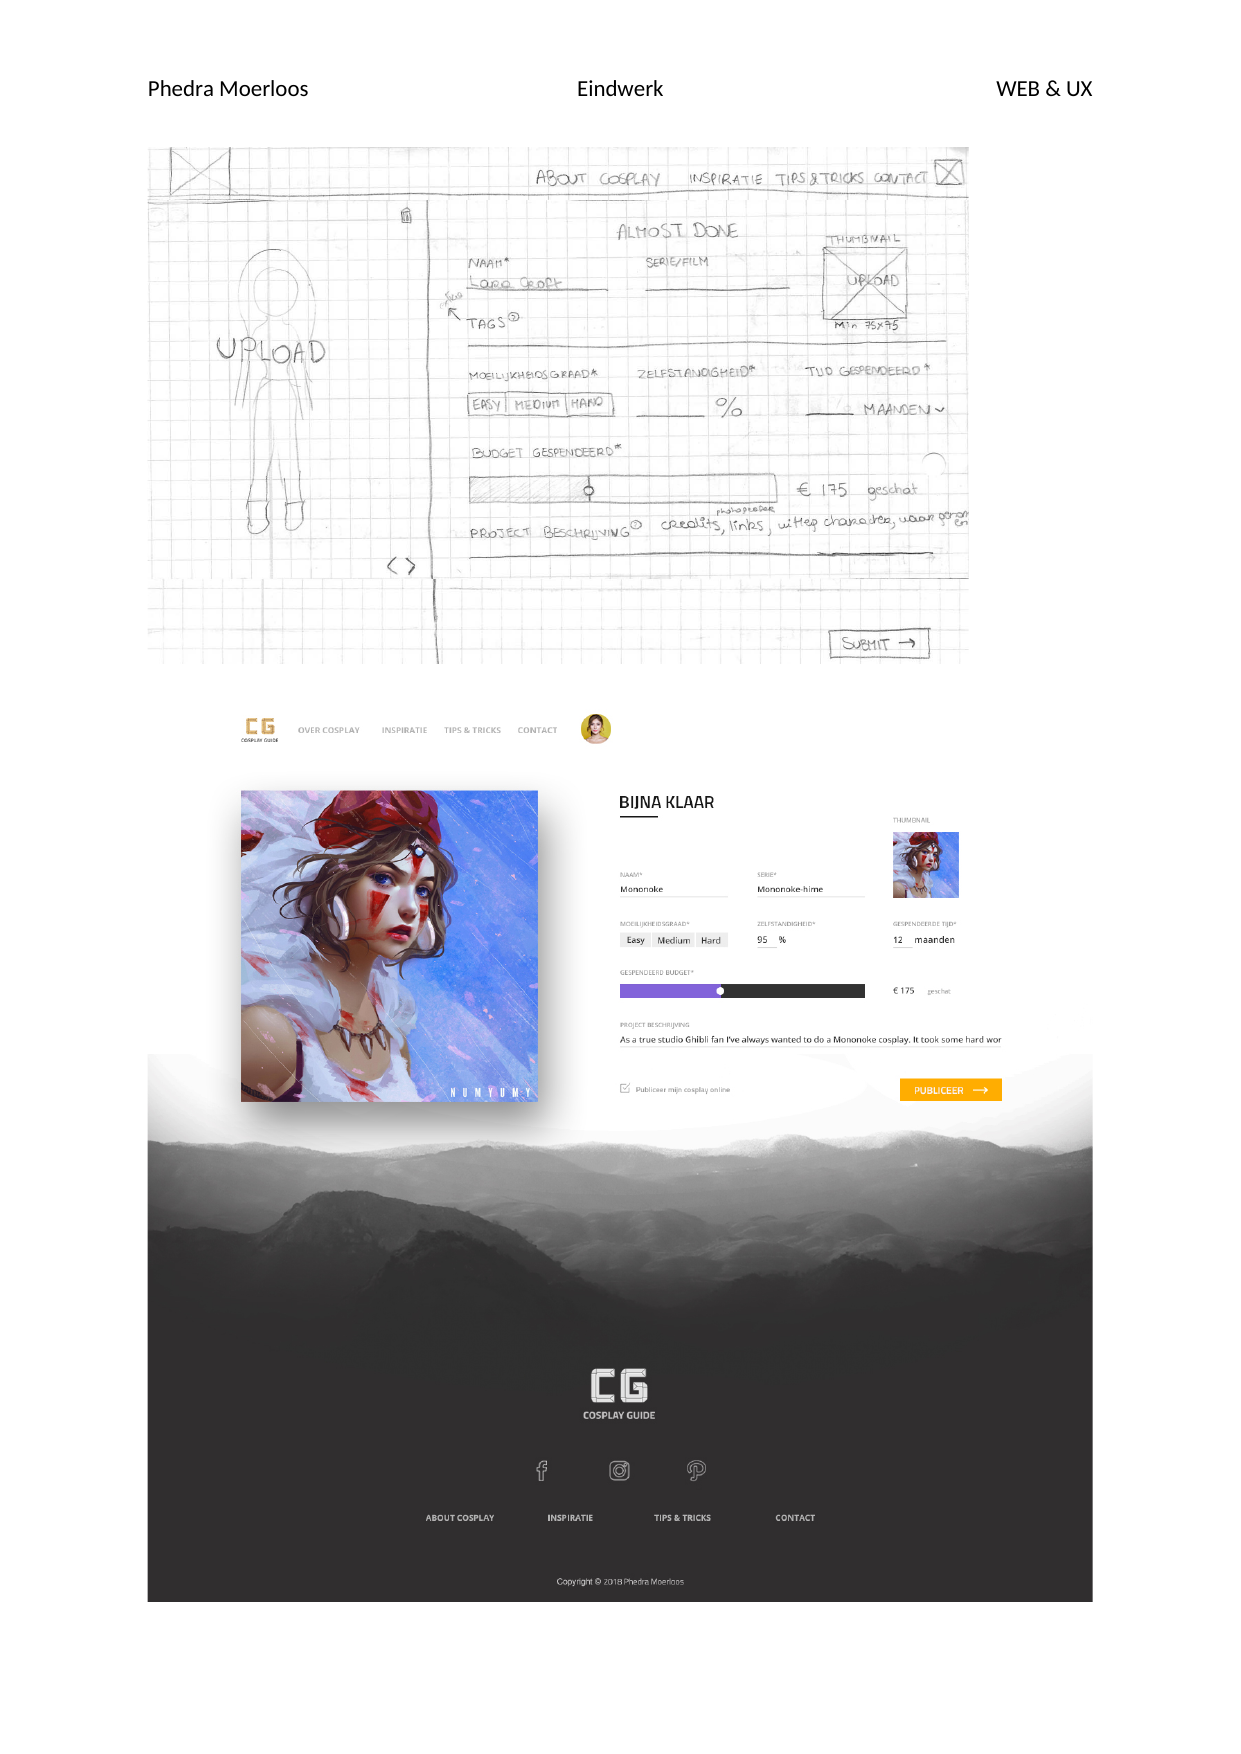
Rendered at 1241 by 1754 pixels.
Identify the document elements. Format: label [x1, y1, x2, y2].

picture [147, 147, 969, 664]
picture [147, 665, 1093, 1602]
